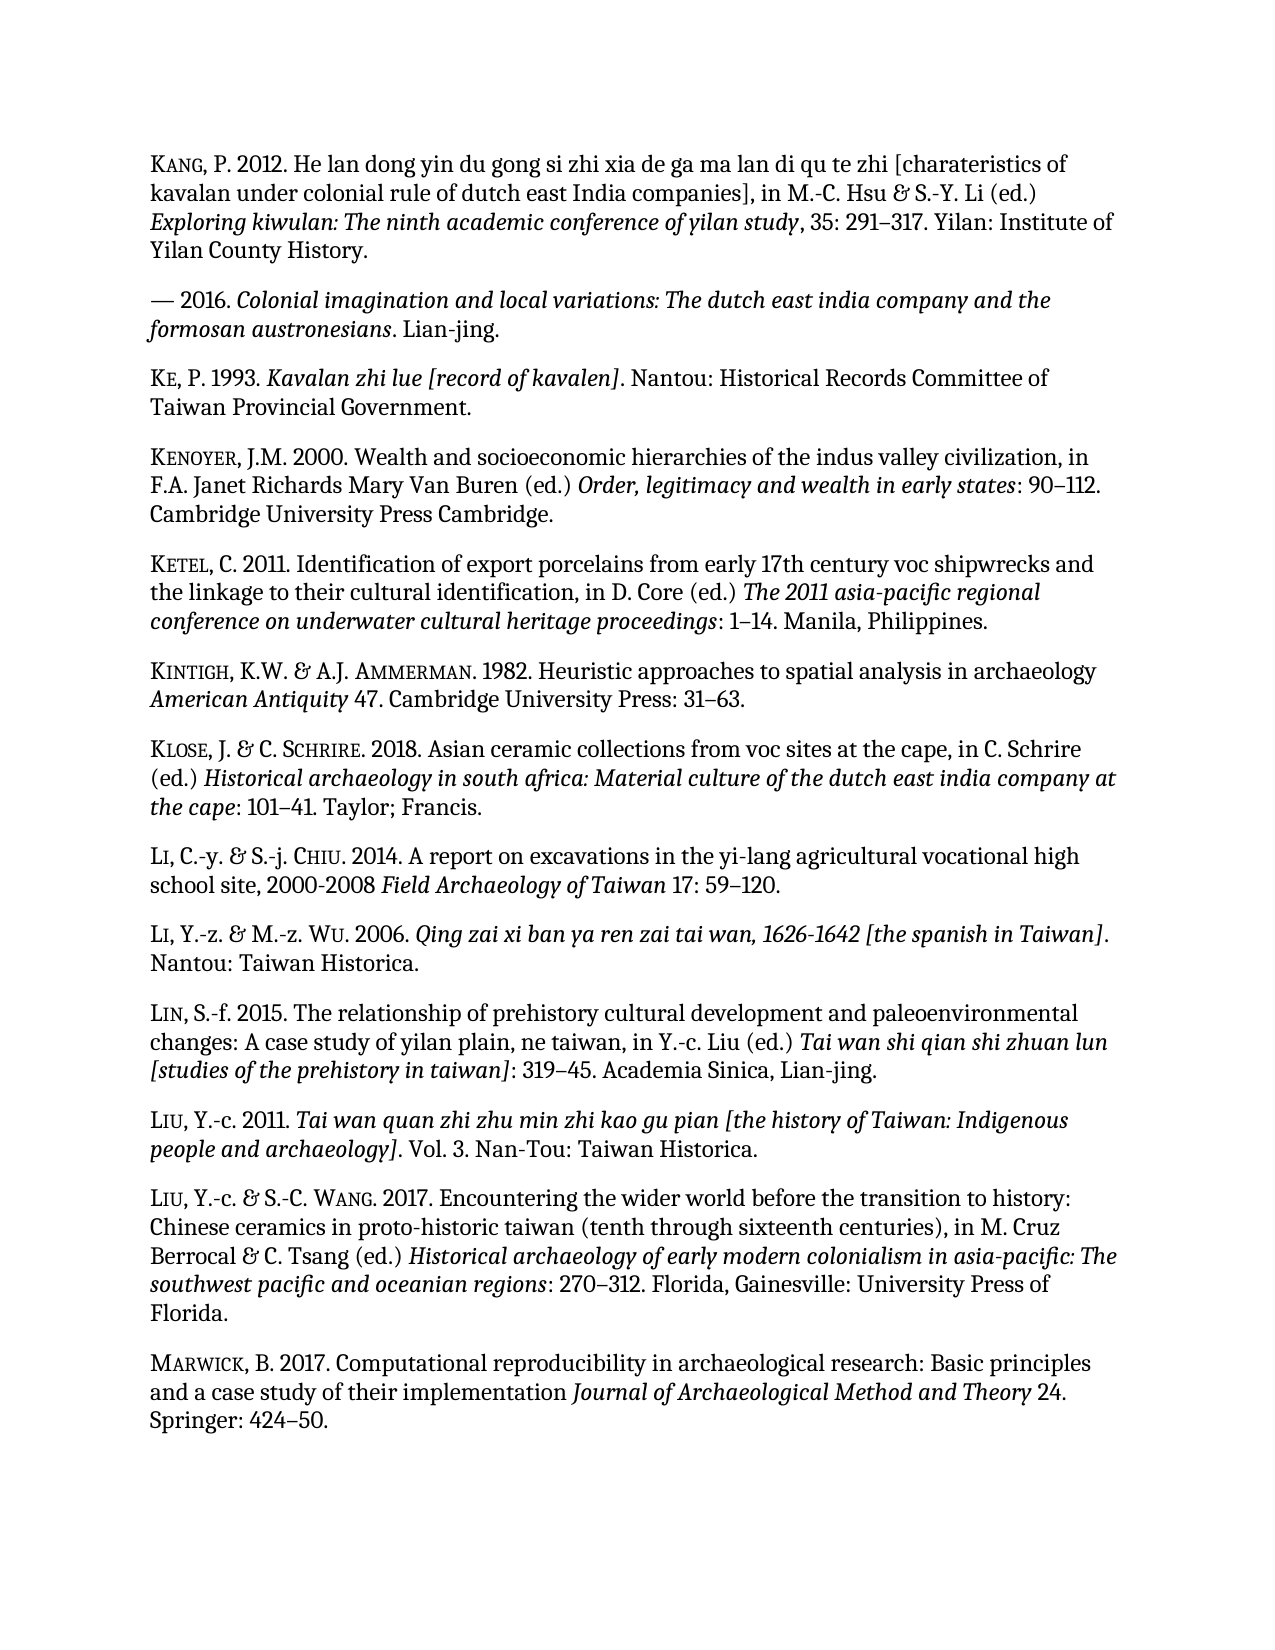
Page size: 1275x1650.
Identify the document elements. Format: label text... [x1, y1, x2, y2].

text — 2016. Colonial imagination and local variations: The dutch east india company and the formosan austronesians. Lian-jing. [150, 286, 1125, 343]
text Kang, P. 2012. He lan dong yin du gong si zhi xia de ga ma lan di qu te zhi [charateristics of kavalan under colonial rule of dutch east India companies], in M.-C. Hsu & S.-Y. Li (ed.) Exploring kiwulan: The ninth academic conference of yilan study, 35: 291–317. Yilan: Institute of Yilan County History. [150, 150, 1125, 265]
text Klose, J. & C. Schrire. 2018. Asian ceramic collections from voc sites at the cape, in C. Schrire (ed.) Historical archaeology in south africa: Material culture of the dutch east india company at the cape: 101–41. Taylor; Francis. [150, 735, 1125, 821]
text Ke, P. 1993. Kavalan zhi lue [record of kavalen]. Nantou: Historical Records Committee of Taiwan Provincial Government. [150, 364, 1125, 422]
text Li, Y.-z. & M.-z. Wu. 2006. Qing zai xi ban ya ren zai tai wan, 1626-1642 [the spanish in Taiwan]. Nantou: Taiwan Historica. [150, 920, 1125, 978]
text Marwick, B. 2017. Computational reproducibility in archaeological research: Basic principles and a case study of their implementation Journal of Archaeological Method and Theory 24. Springer: 424–50. [150, 1349, 1125, 1435]
text Ketel, C. 2011. Identification of export porcelains from early 17th century voc shipwrecks and the linkage to their cultural identification, in D. Core (ed.) The 2011 asia-pacific regional conference on underwater cultural heritage proceedings: 1–14. Manila, Philippines. [150, 549, 1125, 636]
text Lin, S.-f. 2015. The relationship of prehistory cultural development and paleoenvironmental changes: A case study of yilan plain, ne taiwan, in Y.-c. Liu (ed.) Tai wan shi qian shi zhuan lun [studies of the prehistory in taiwan]: 319–45. Academia Sinica, Lian-jing. [150, 999, 1125, 1085]
text Liu, Y.-c. 2011. Tai wan quan zhi zhu min zhi kao gu pian [the history of Taiwan: Indigenous people and archaeology]. Vol. 3. Nan-Tou: Taiwan Historica. [150, 1106, 1125, 1163]
text Kenoyer, J.M. 2000. Wealth and socioeconomic hierarchies of the indus valley civilization, in F.A. Janet Richards Mary Van Buren (ed.) Order, legitimacy and wealth in early states: 90–112. Cambridge University Press Cambridge. [150, 442, 1125, 529]
text Kintigh, K.W. & A.J. Ammerman. 1982. Heuristic approaches to spatial analysis in archaeology American Antiquity 47. Cambridge University Press: 31–63. [150, 657, 1125, 714]
text Li, C.-y. & S.-j. Chiu. 2014. A report on excavations in the yi-lang agricultural vocational high school site, 2000-2008 Field Archaeology of Taiwan 17: 59–120. [150, 842, 1125, 899]
text Liu, Y.-c. & S.-C. Wang. 2017. Encountering the wider world before the transition to history: Chinese ceramics in proto-historic taiwan (tenth through sixteenth centuries), in M. Cruz Berrocal & C. Tsang (ed.) Historical archaeology of early modern colonialism in asia-pacific: The southwest pacific and oceanian regions: 270–312. Florida, Gainesville: University Press of Florida. [150, 1184, 1125, 1328]
